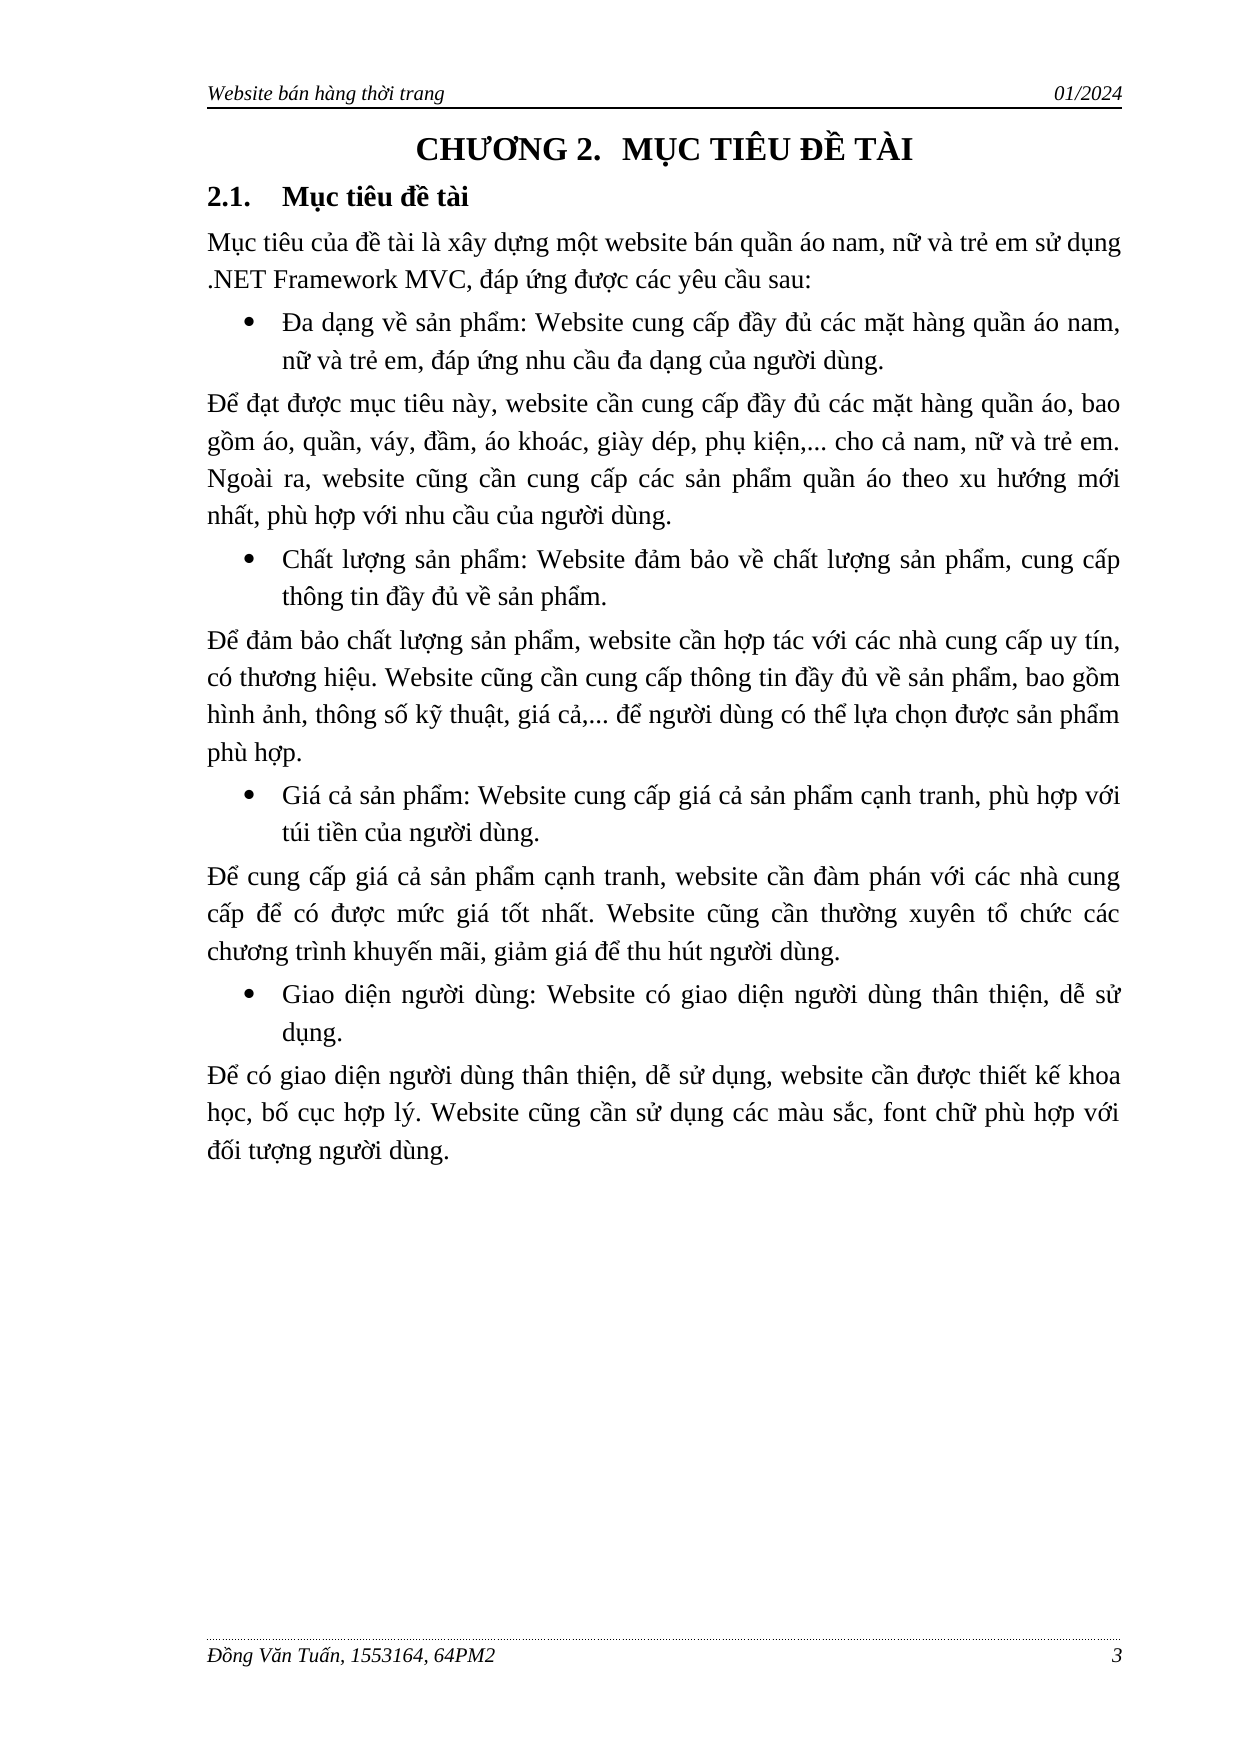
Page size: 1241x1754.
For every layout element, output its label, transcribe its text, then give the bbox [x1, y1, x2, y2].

text Mục tiêu của đề tài là xây dựng một website bán quần áo nam, nữ và trẻ em sử dụng .NET Framework MVC, đáp ứng được các yêu cầu sau: [207, 226, 1122, 294]
list Đa dạng về sản phẩm: Website cung cấp đầy đủ các mặt hàng quần áo nam, nữ và trẻ em, đáp ứng nhu cầu đa dạng của người dùng. [244, 306, 1122, 375]
subtitle MỤC TIÊU ĐỀ TÀI [207, 129, 1122, 167]
text Để đảm bảo chất lượng sản phẩm, website cần hợp tác với các nhà cung cấp uy tín, có thương hiệu. Website cũng cần cung cấp thông tin đầy đủ về sản phẩm, bao gồm hình ảnh, thông số kỹ thuật, giá cả,... để người dùng có thể lựa chọn được sản phẩm phù hợp. [207, 624, 1122, 767]
text Để đạt được mục tiêu này, website cần cung cấp đầy đủ các mặt hàng quần áo, bao gồm áo, quần, váy, đầm, áo khoác, giày dép, phụ kiện,... cho cả nam, nữ và trẻ em. Ngoài ra, website cũng cần cung cấp các sản phẩm quần áo theo xu hướng mới nhất, phù hợp với nhu cầu của người dùng. [207, 387, 1122, 530]
list Chất lượng sản phẩm: Website đảm bảo về chất lượng sản phẩm, cung cấp thông tin đầy đủ về sản phẩm. [244, 543, 1122, 611]
list Giao diện người dùng: Website có giao diện người dùng thân thiện, dễ sử dụng. [244, 978, 1122, 1047]
text Để có giao diện người dùng thân thiện, dễ sử dụng, website cần được thiết kế khoa học, bố cục hợp lý. Website cũng cần sử dụng các màu sắc, font chữ phù hợp với đối tượng người dùng. [207, 1059, 1122, 1165]
text Để cung cấp giá cả sản phẩm cạnh tranh, website cần đàm phán với các nhà cung cấp để có được mức giá tốt nhất. Website cũng cần thường xuyên tổ chức các chương trình khuyến mãi, giảm giá để thu hút người dùng. [207, 860, 1122, 966]
subtitle Mục tiêu đề tài [207, 179, 1122, 213]
list Giá cả sản phẩm: Website cung cấp giá cả sản phẩm cạnh tranh, phù hợp với túi tiền của người dùng. [244, 779, 1122, 848]
